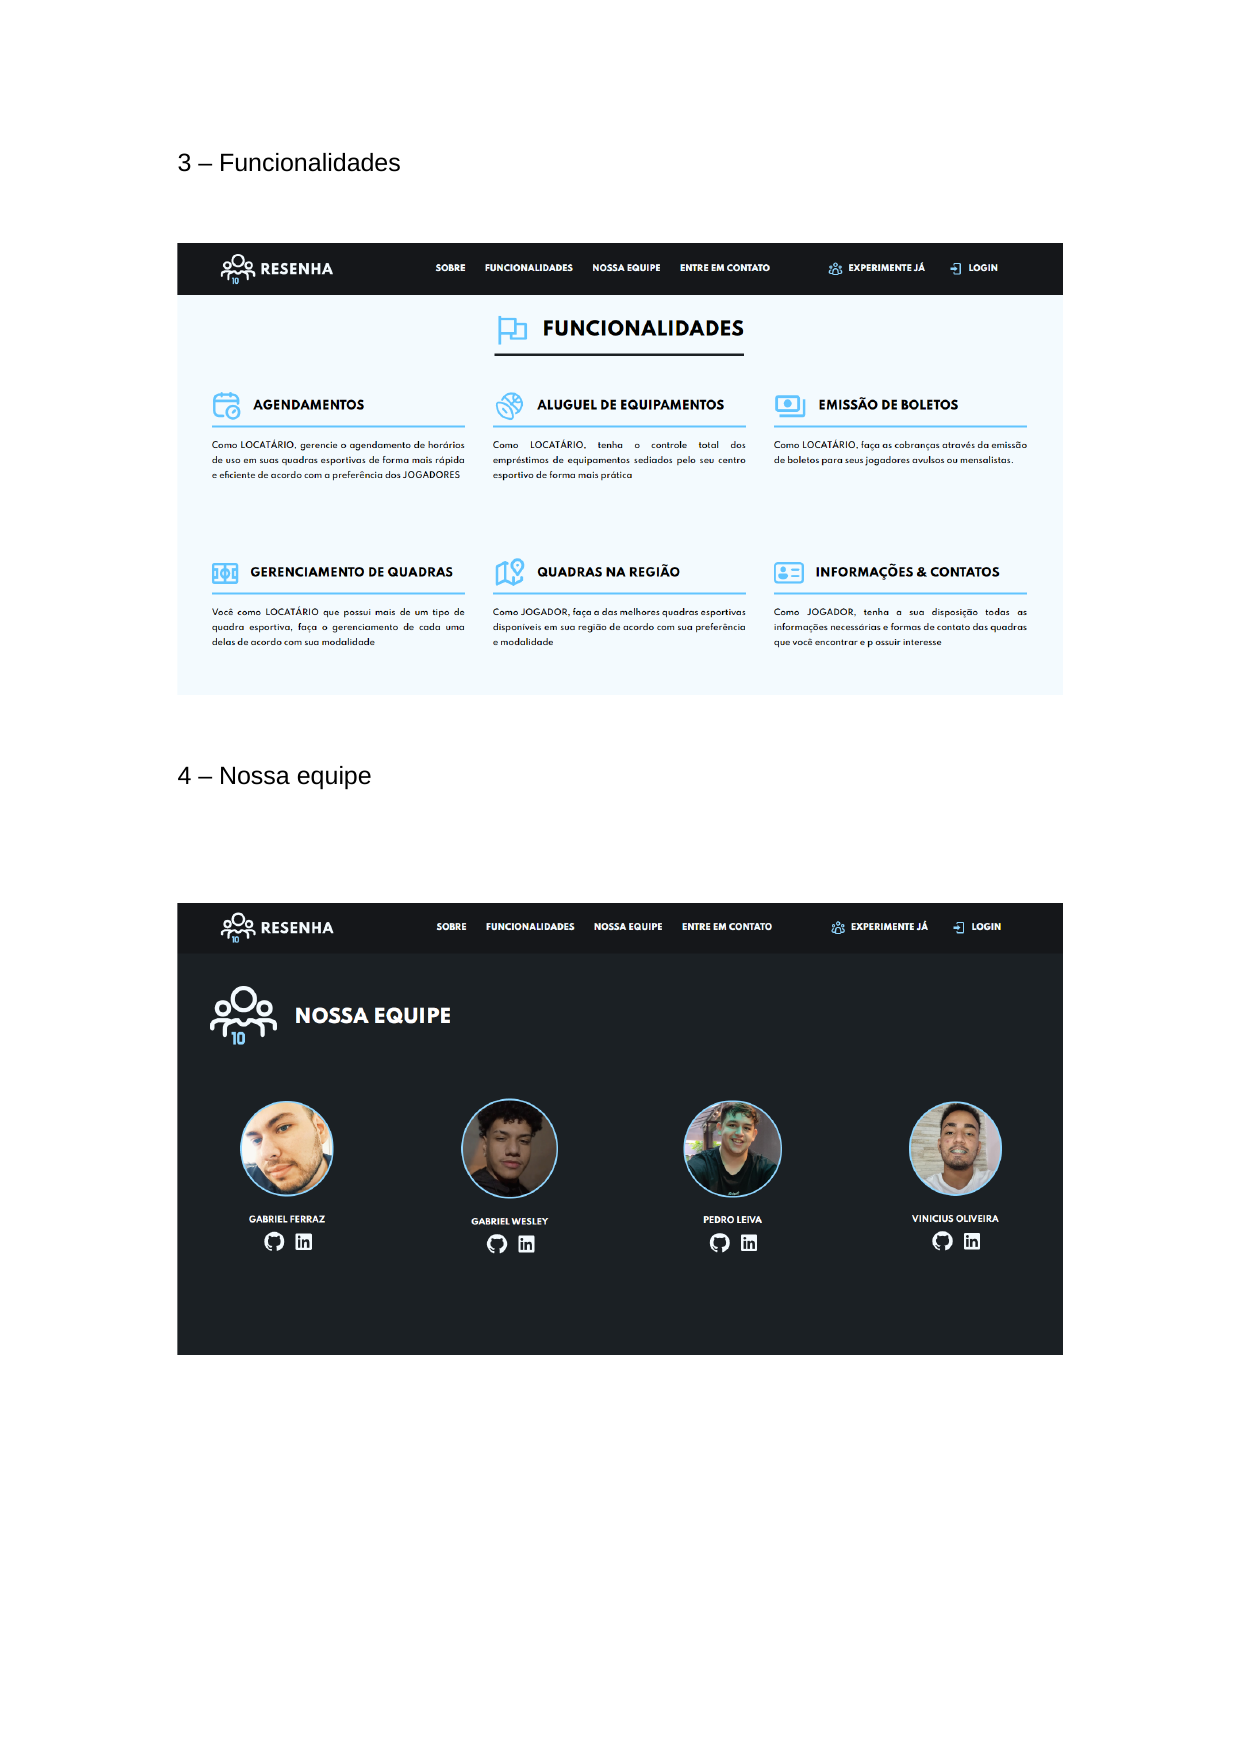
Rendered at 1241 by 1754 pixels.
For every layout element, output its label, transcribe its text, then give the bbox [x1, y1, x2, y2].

text 4 – Nossa equipe [177, 761, 1063, 789]
picture [177, 243, 1063, 695]
text 3 – Funcionalidades [177, 148, 1063, 176]
picture [177, 903, 1063, 1355]
